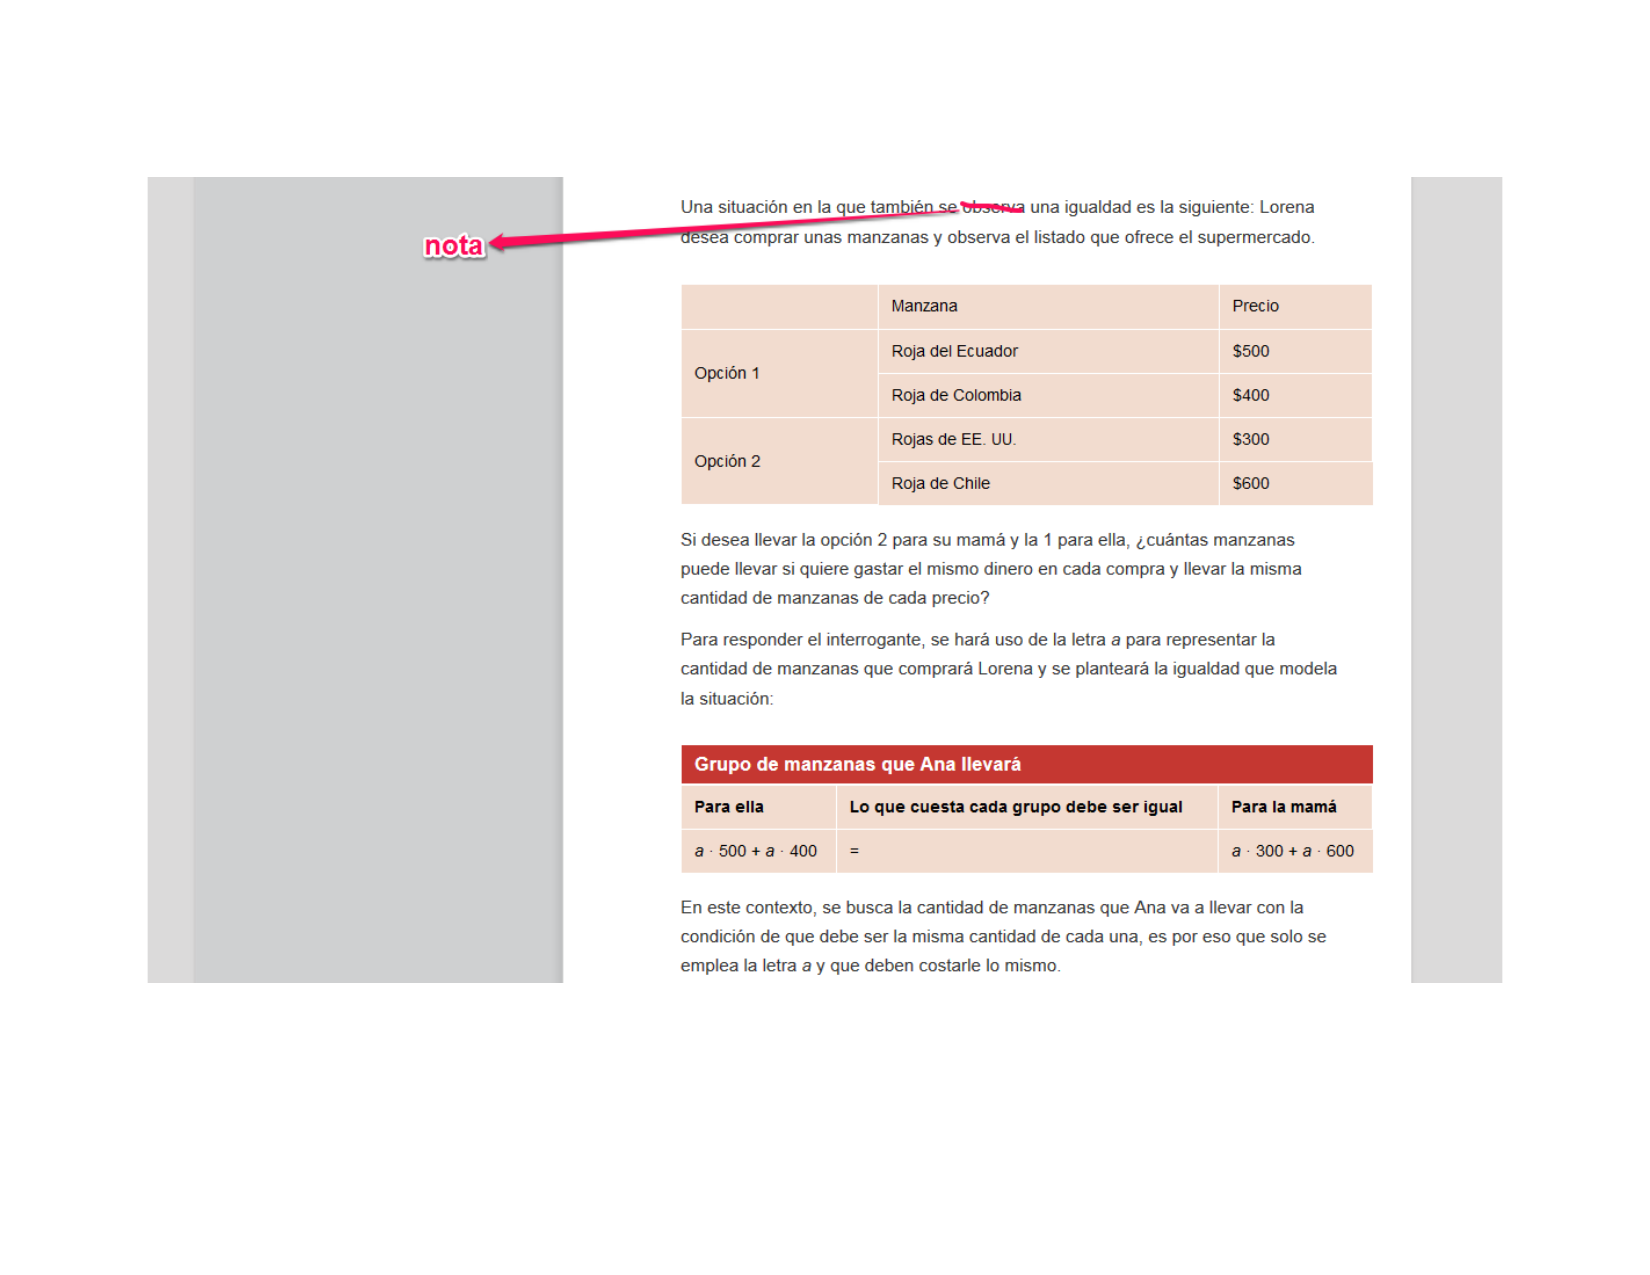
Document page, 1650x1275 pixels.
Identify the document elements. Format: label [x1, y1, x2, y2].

picture [147, 177, 1503, 983]
